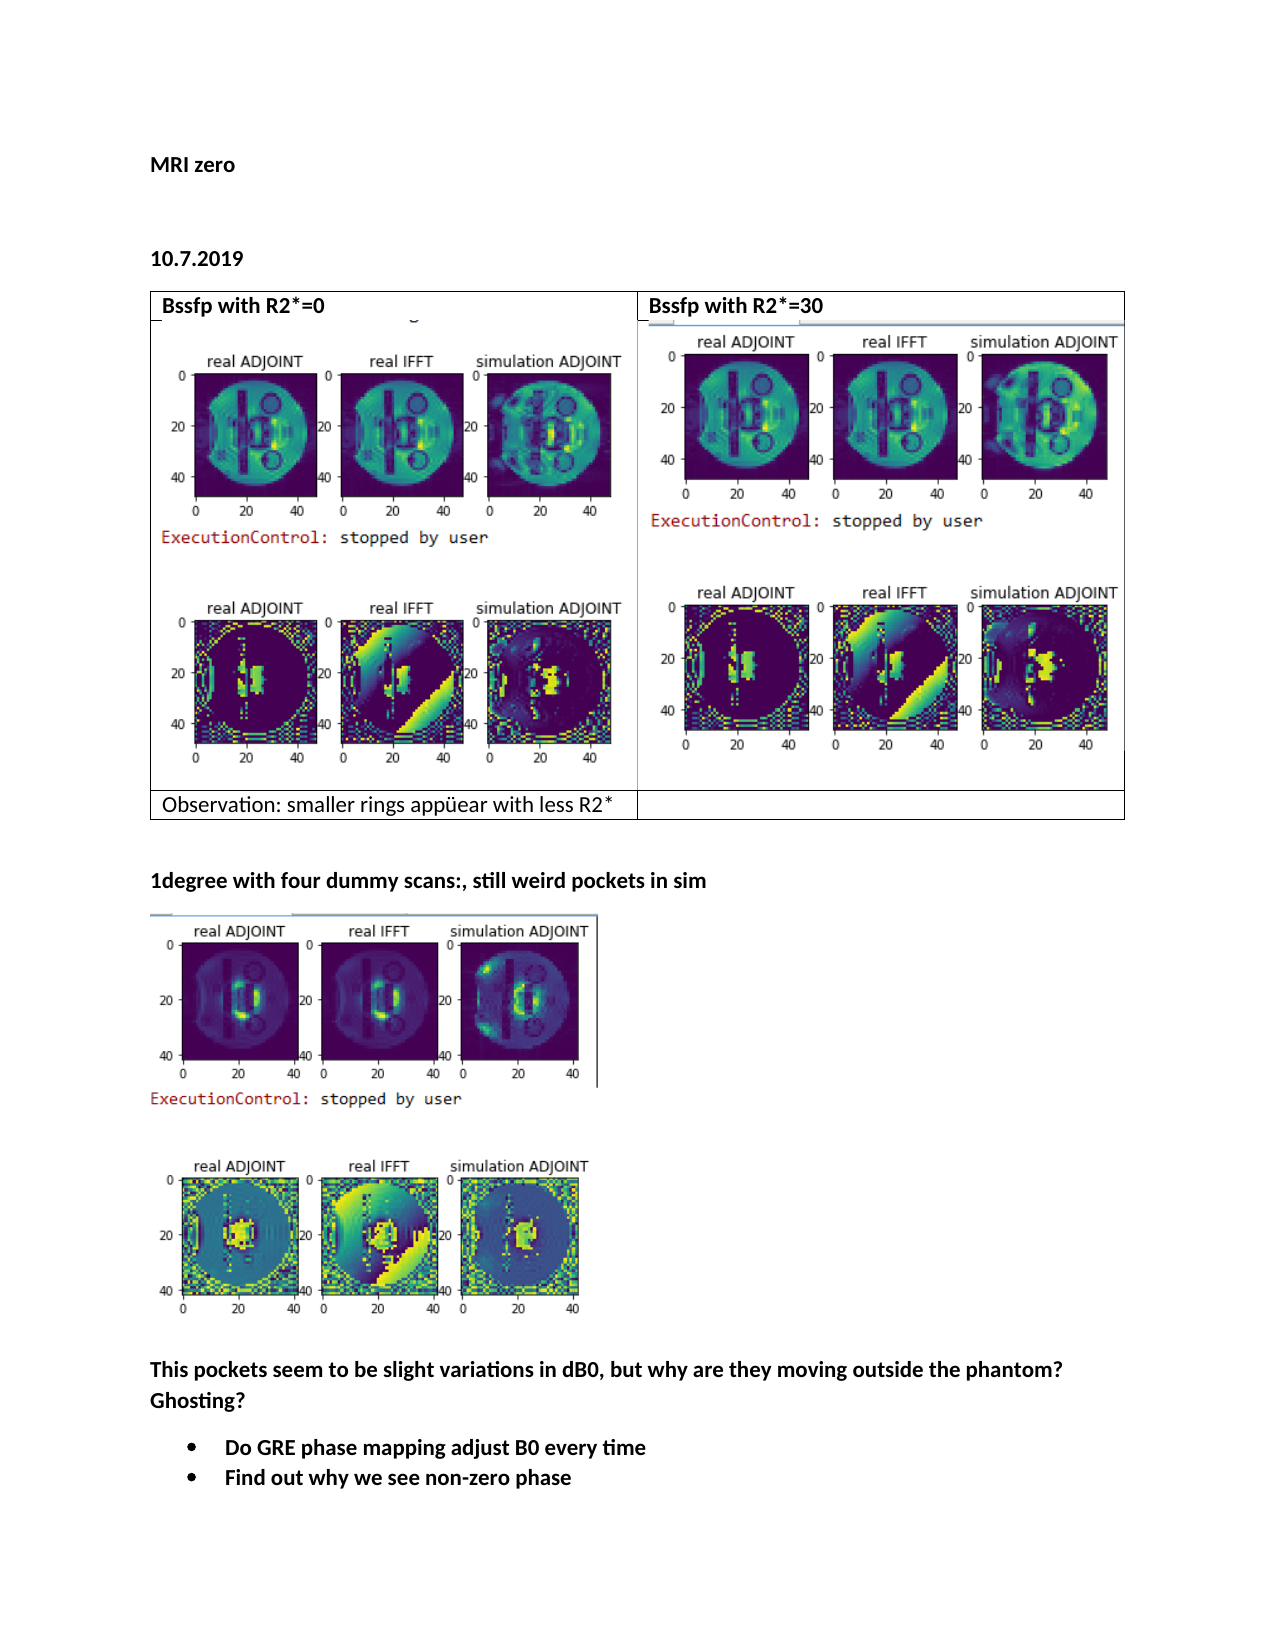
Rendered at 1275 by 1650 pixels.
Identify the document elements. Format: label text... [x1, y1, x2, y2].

table_header Bssfp with R2*=30 [638, 292, 1124, 320]
list Find out why we see non-zero phase [187, 1463, 1125, 1491]
picture [648, 320, 1125, 751]
table_cell [638, 321, 1124, 789]
picture [161, 320, 638, 790]
text 1degree with four dummy scans:, still weird pockets in sim [150, 866, 1125, 894]
table_header Bssfp with R2*=0 [151, 292, 637, 320]
table_cell [151, 321, 161, 789]
picture [150, 913, 599, 1337]
list Do GRE phase mapping adjust B0 every time [187, 1433, 1125, 1461]
table_cell [638, 791, 1124, 818]
text This pockets seem to be slight variations in dB0, but why are they moving outside the phantom? Ghosting? [150, 1356, 1125, 1414]
text 10.7.2019 [150, 244, 1125, 272]
table_cell Observation: smaller rings appüear with less R2* [151, 791, 637, 818]
text MRI zero [150, 150, 1125, 178]
